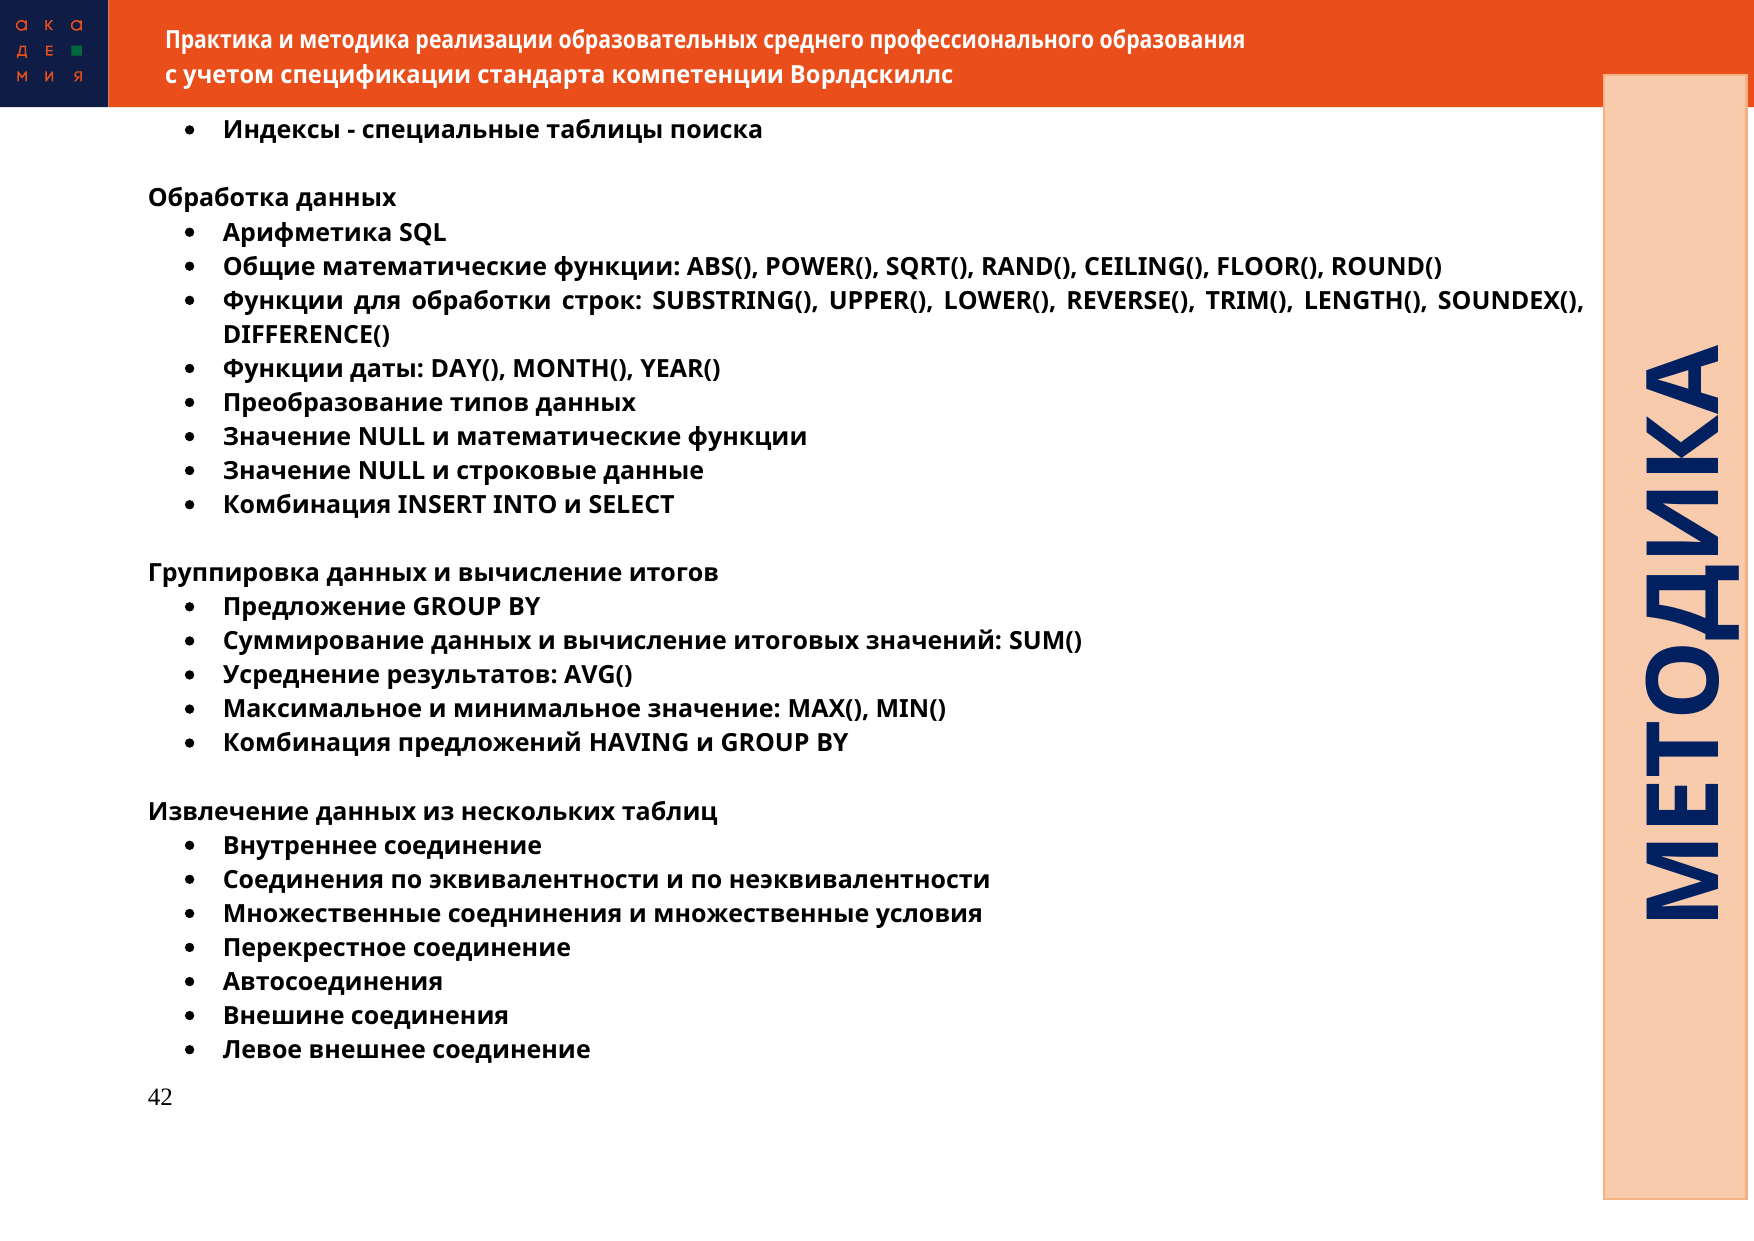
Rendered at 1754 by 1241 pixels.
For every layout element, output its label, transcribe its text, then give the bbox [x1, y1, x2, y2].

list Значение NULL и математические функции [185, 418, 1603, 453]
list Левое внешнее соединение [185, 1032, 1603, 1066]
list Индексы - специальные таблицы поиска [185, 112, 1603, 146]
list Внешине соединения [185, 998, 1603, 1032]
list Преобразование типов данных [185, 384, 1603, 418]
list Усреднение результатов: AVG() [185, 657, 1603, 691]
list Значение NULL и строковые данные [185, 453, 1603, 487]
text Извлечение данных из нескольких таблиц [148, 793, 1603, 827]
list Перекрестное соединение [185, 929, 1603, 963]
list Максимальное и минимальное значение: MAX(), MIN() [185, 691, 1603, 725]
list Автосоединения [185, 963, 1603, 998]
list Соединения по эквивалентности и по неэквивалентности [185, 861, 1603, 895]
list Внутреннее соединение [185, 827, 1603, 861]
list Комбинация INSERT INTO и SELECT [185, 487, 1603, 521]
list Арифметика SQL [185, 214, 1603, 248]
list Предложение GROUP BY [185, 589, 1603, 623]
list Комбинация предложений HAVING и GROUP BY [185, 725, 1603, 759]
list Функции для обработки строк: SUBSTRING(), UPPER(), LOWER(), REVERSE(), TRIM(), LENGTH(), SOUNDEX(), DIFFERENCE() [185, 282, 1603, 350]
text Обработка данных [148, 180, 1603, 214]
list Общие математические функции: ABS(), POWER(), SQRT(), RAND(), CEILING(), FLOOR(), ROUND() [185, 248, 1603, 282]
text Группировка данных и вычисление итогов [148, 555, 1603, 589]
list Суммирование данных и вычисление итоговых значений: SUM() [185, 623, 1603, 657]
list Множественные соеднинения и множественные условия [185, 895, 1603, 929]
list Функции даты: DAY(), MONTH(), YEAR() [185, 350, 1603, 384]
